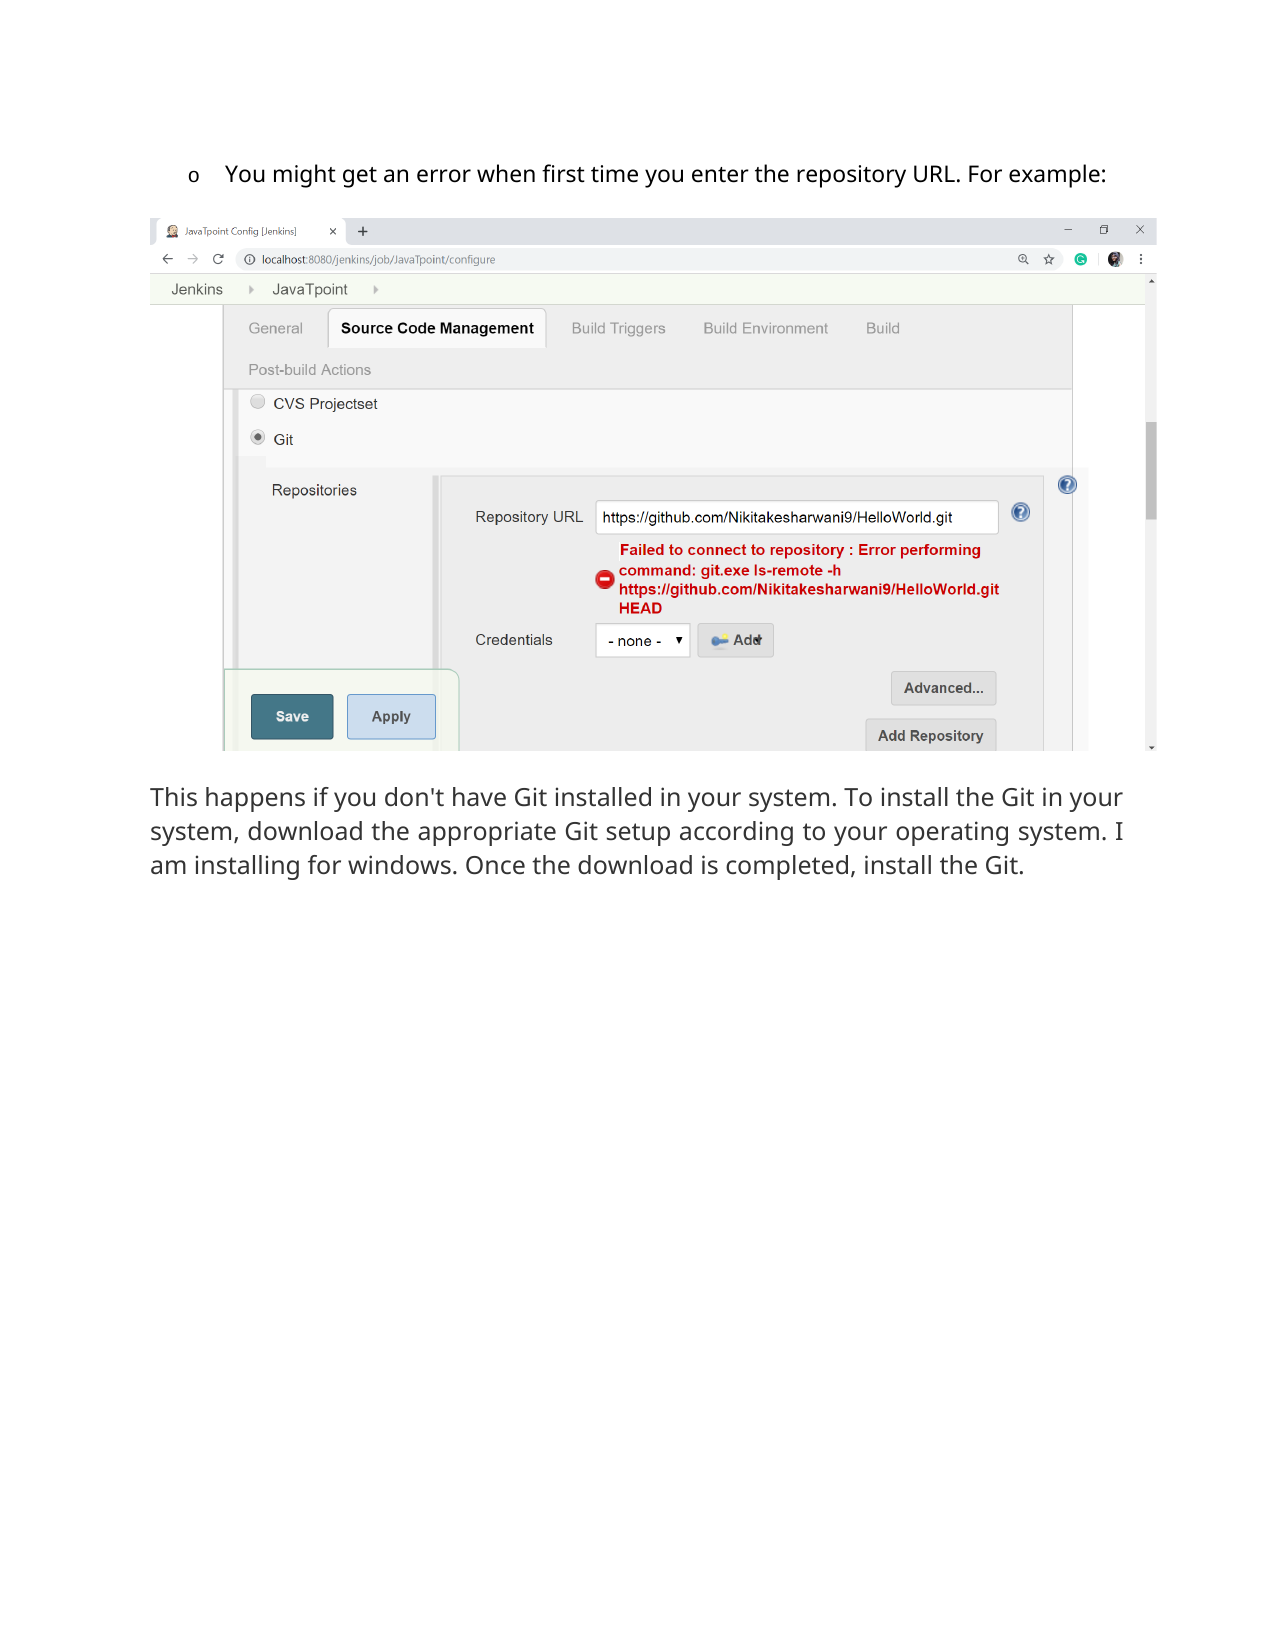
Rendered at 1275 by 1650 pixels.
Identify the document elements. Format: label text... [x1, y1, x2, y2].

picture [150, 218, 1157, 751]
text This happens if you don't have Git installed in your system. To install the Git in your system, download the appropriate Git setup according to your operating system. I am installing for windows. Once the download is completed, install the Git. [150, 779, 1125, 882]
list You might get an error when first time you enter the repository URL. For example: [187, 150, 1125, 189]
